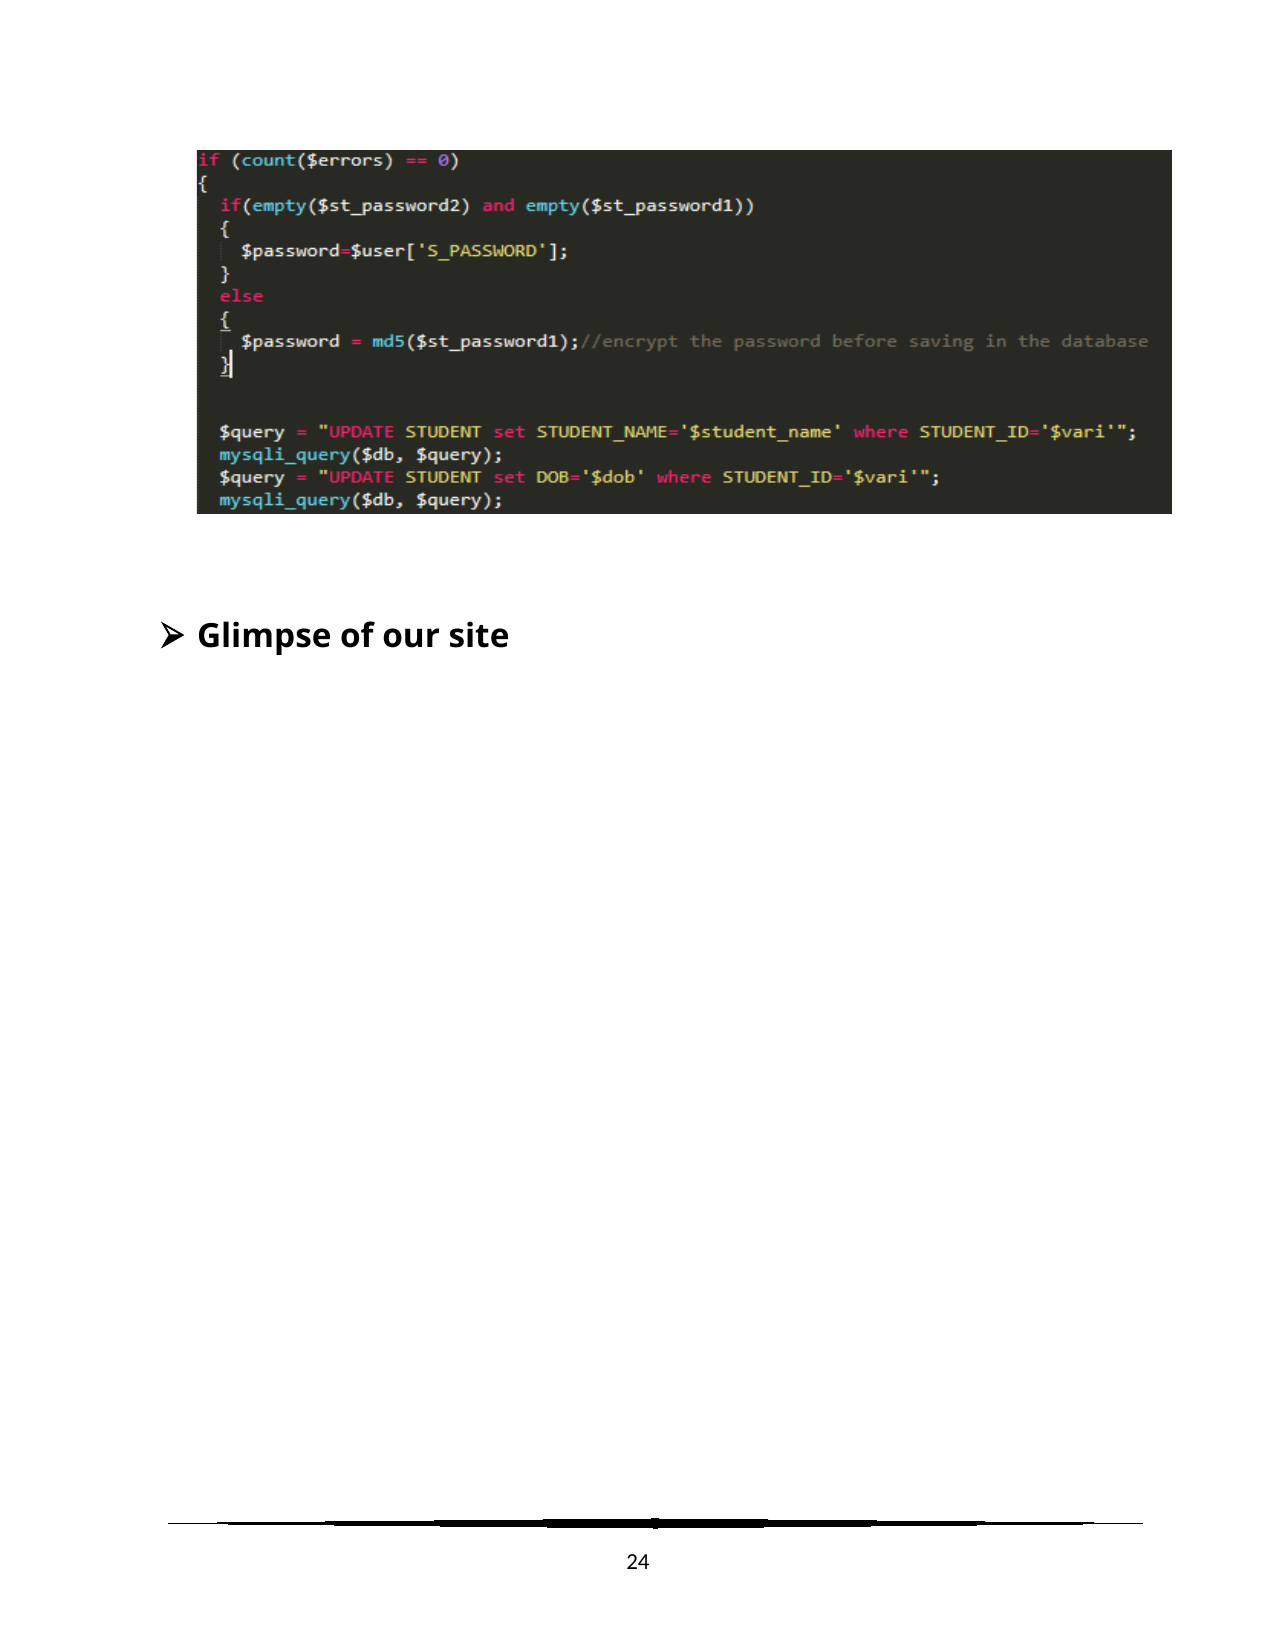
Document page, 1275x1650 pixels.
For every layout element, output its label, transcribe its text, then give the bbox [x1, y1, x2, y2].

list Glimpse of our site [159, 611, 1125, 657]
picture [196, 150, 1172, 514]
